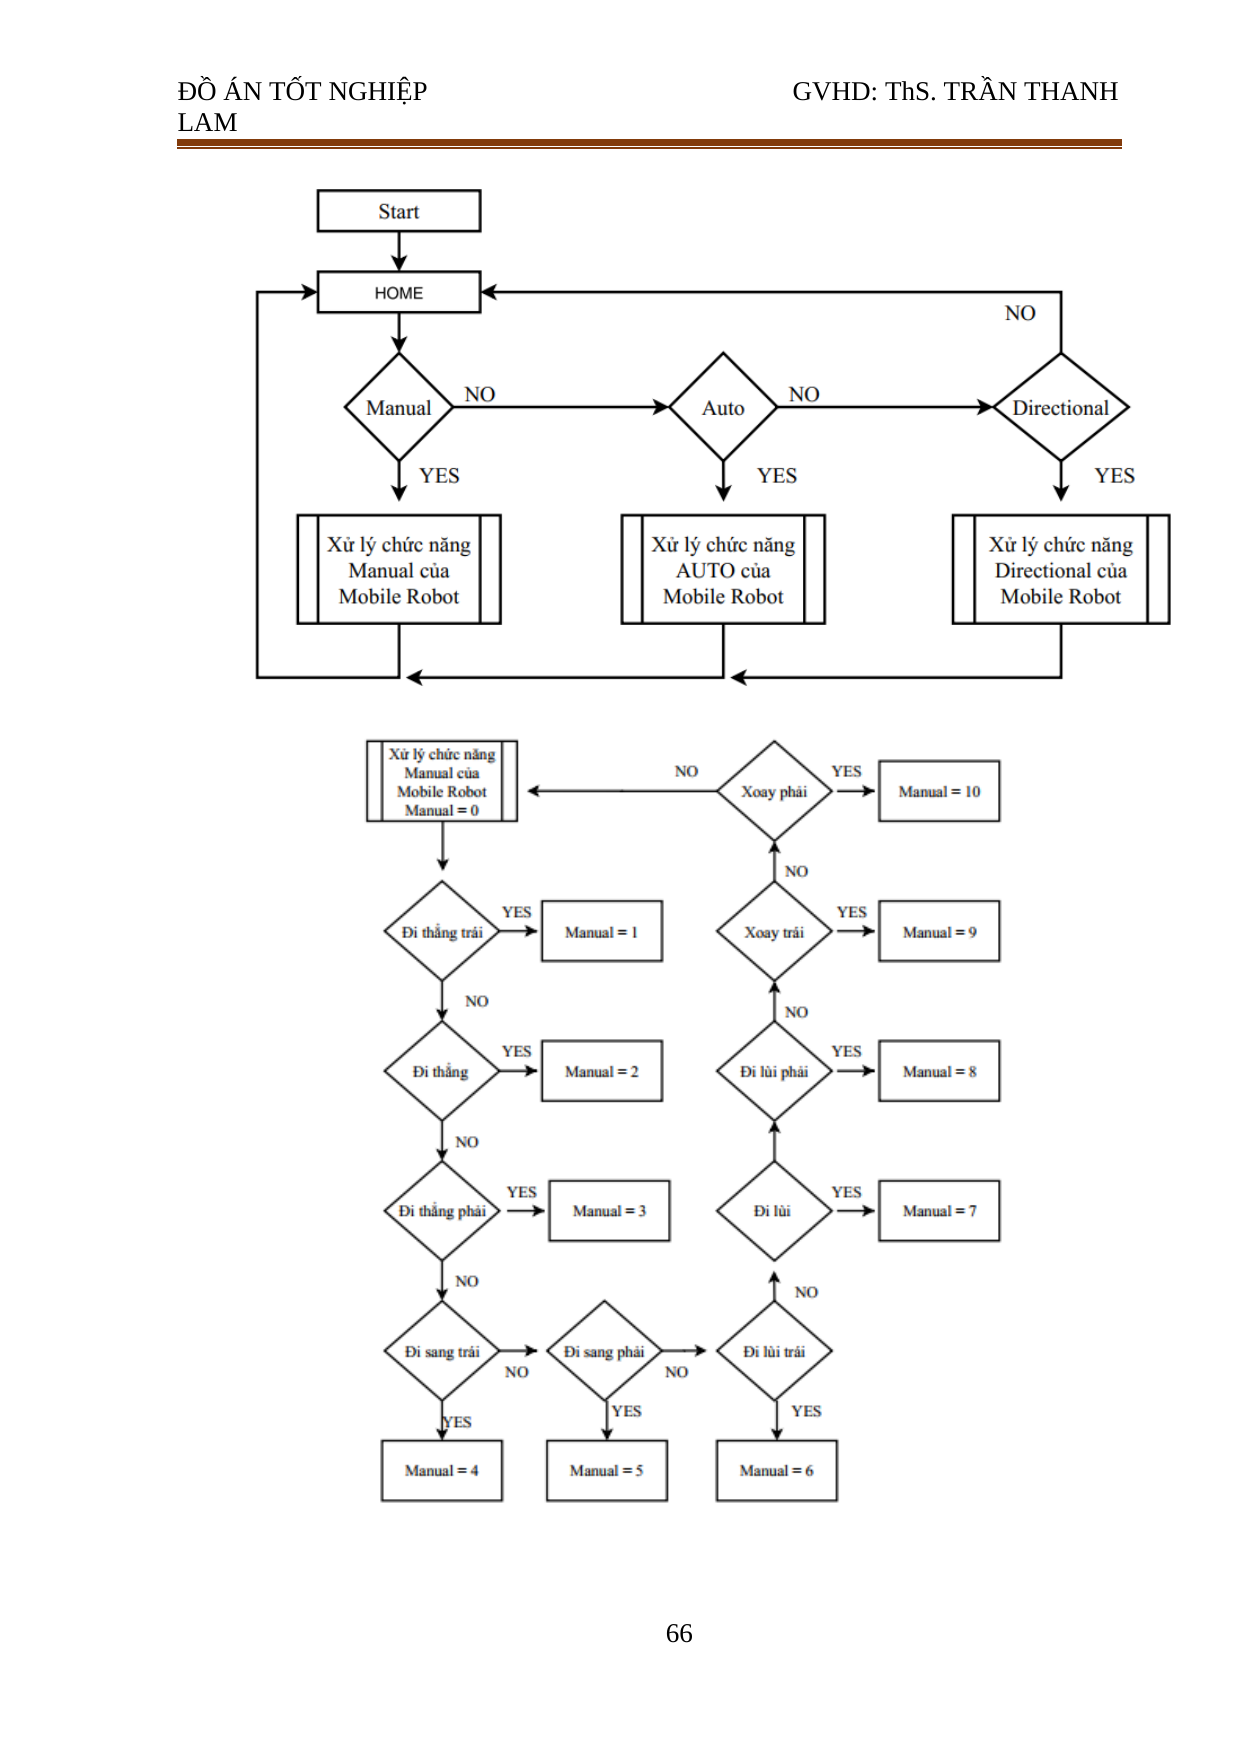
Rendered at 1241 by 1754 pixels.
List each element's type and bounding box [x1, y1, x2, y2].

picture [236, 180, 1182, 704]
picture [340, 719, 1019, 1520]
